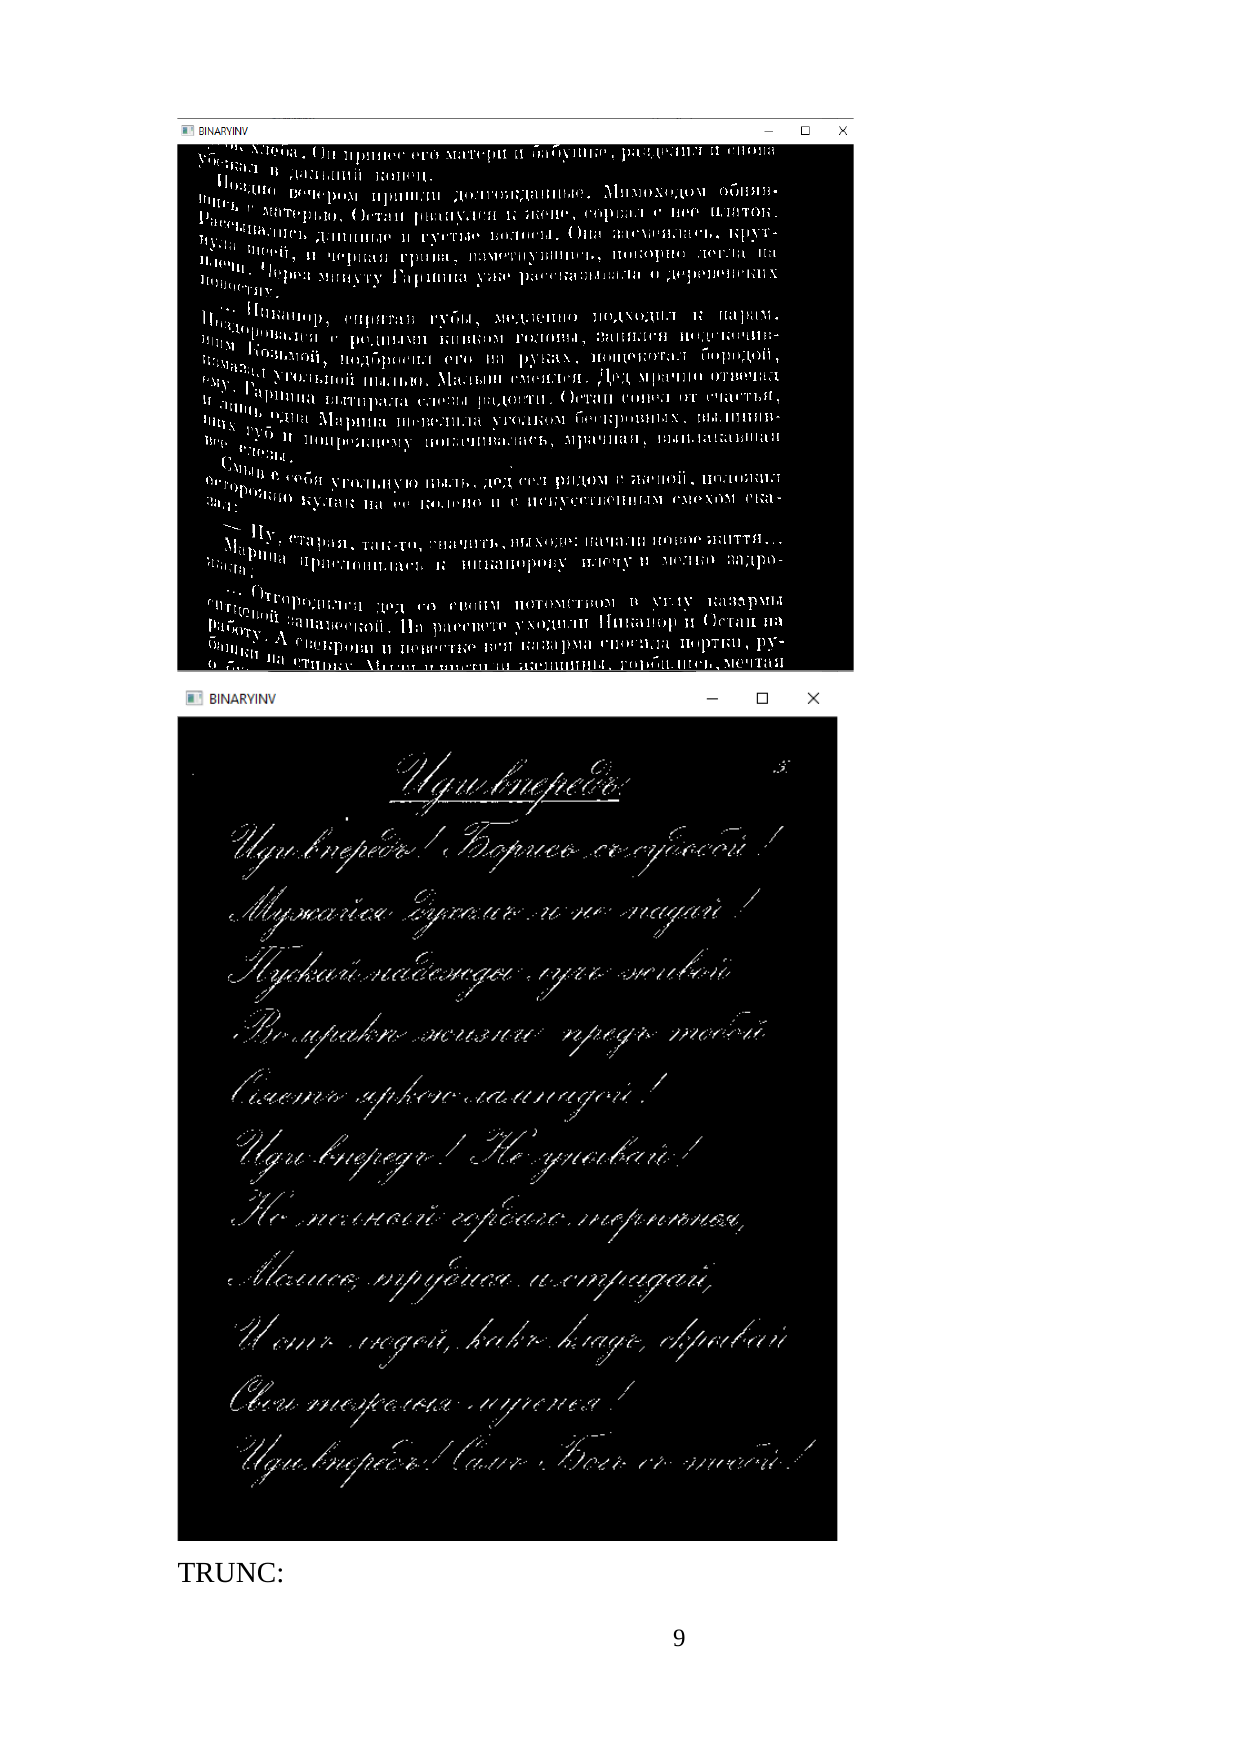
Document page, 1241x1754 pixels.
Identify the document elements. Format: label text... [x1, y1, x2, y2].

text TRUNC: [177, 1555, 1181, 1588]
picture [177, 118, 854, 672]
picture [177, 685, 838, 1541]
